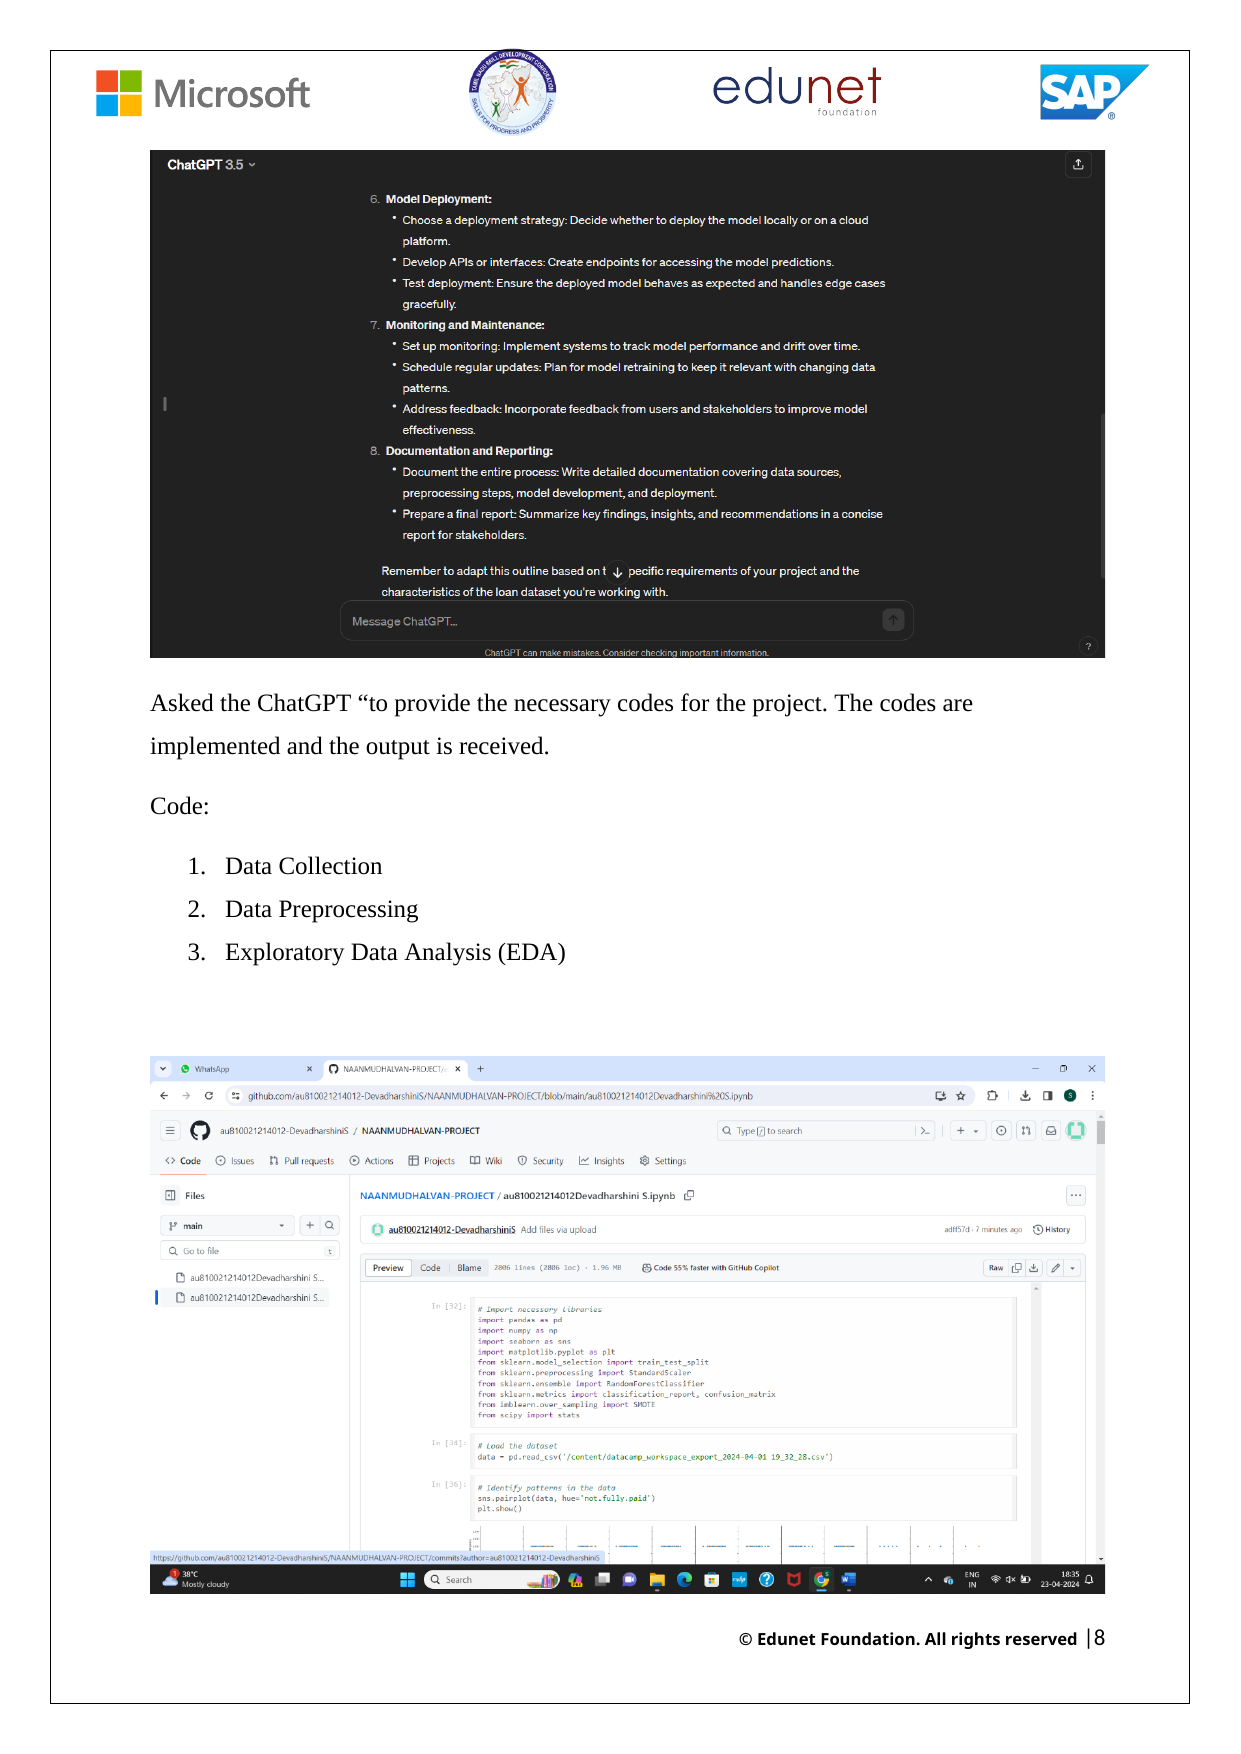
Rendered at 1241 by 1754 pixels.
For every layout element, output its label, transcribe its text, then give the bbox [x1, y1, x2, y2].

picture [91, 65, 316, 121]
picture [466, 51, 558, 137]
picture [1039, 63, 1151, 121]
picture [466, 45, 558, 50]
text Asked the ChatGPT “to provide the necessary codes for the project. The codes are implemented and the output is received. [150, 688, 1105, 760]
list Exploratory Data Analysis (EDA) [187, 937, 1105, 966]
picture [150, 1056, 1106, 1594]
picture [706, 60, 889, 122]
text Code: [150, 791, 1105, 820]
picture [150, 150, 1106, 658]
list Data Collection [187, 851, 1105, 879]
list Data Preprocessing [187, 894, 1105, 923]
